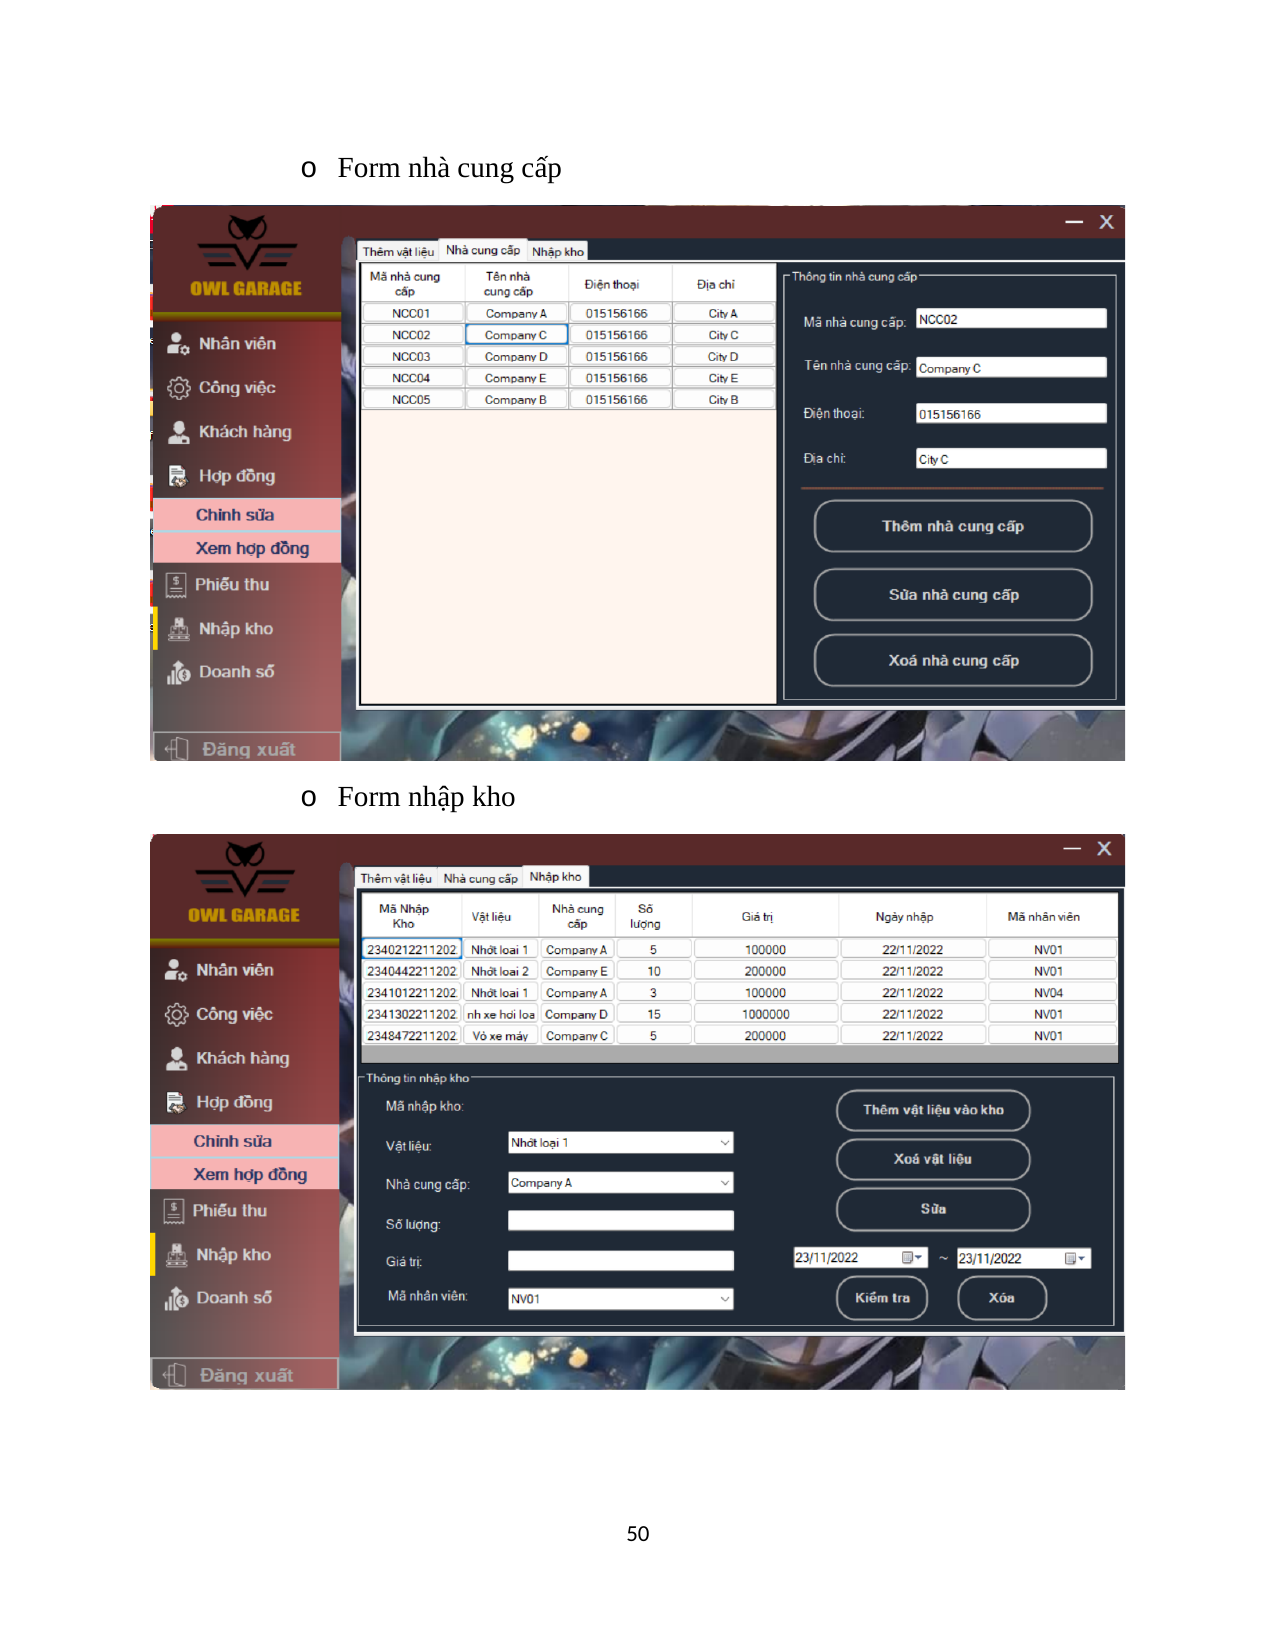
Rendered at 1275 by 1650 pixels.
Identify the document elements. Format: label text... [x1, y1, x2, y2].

list Form nhập kho [300, 779, 1125, 815]
picture [150, 205, 1125, 761]
picture [150, 834, 1125, 1390]
list Form nhà cung cấp [300, 150, 1125, 186]
